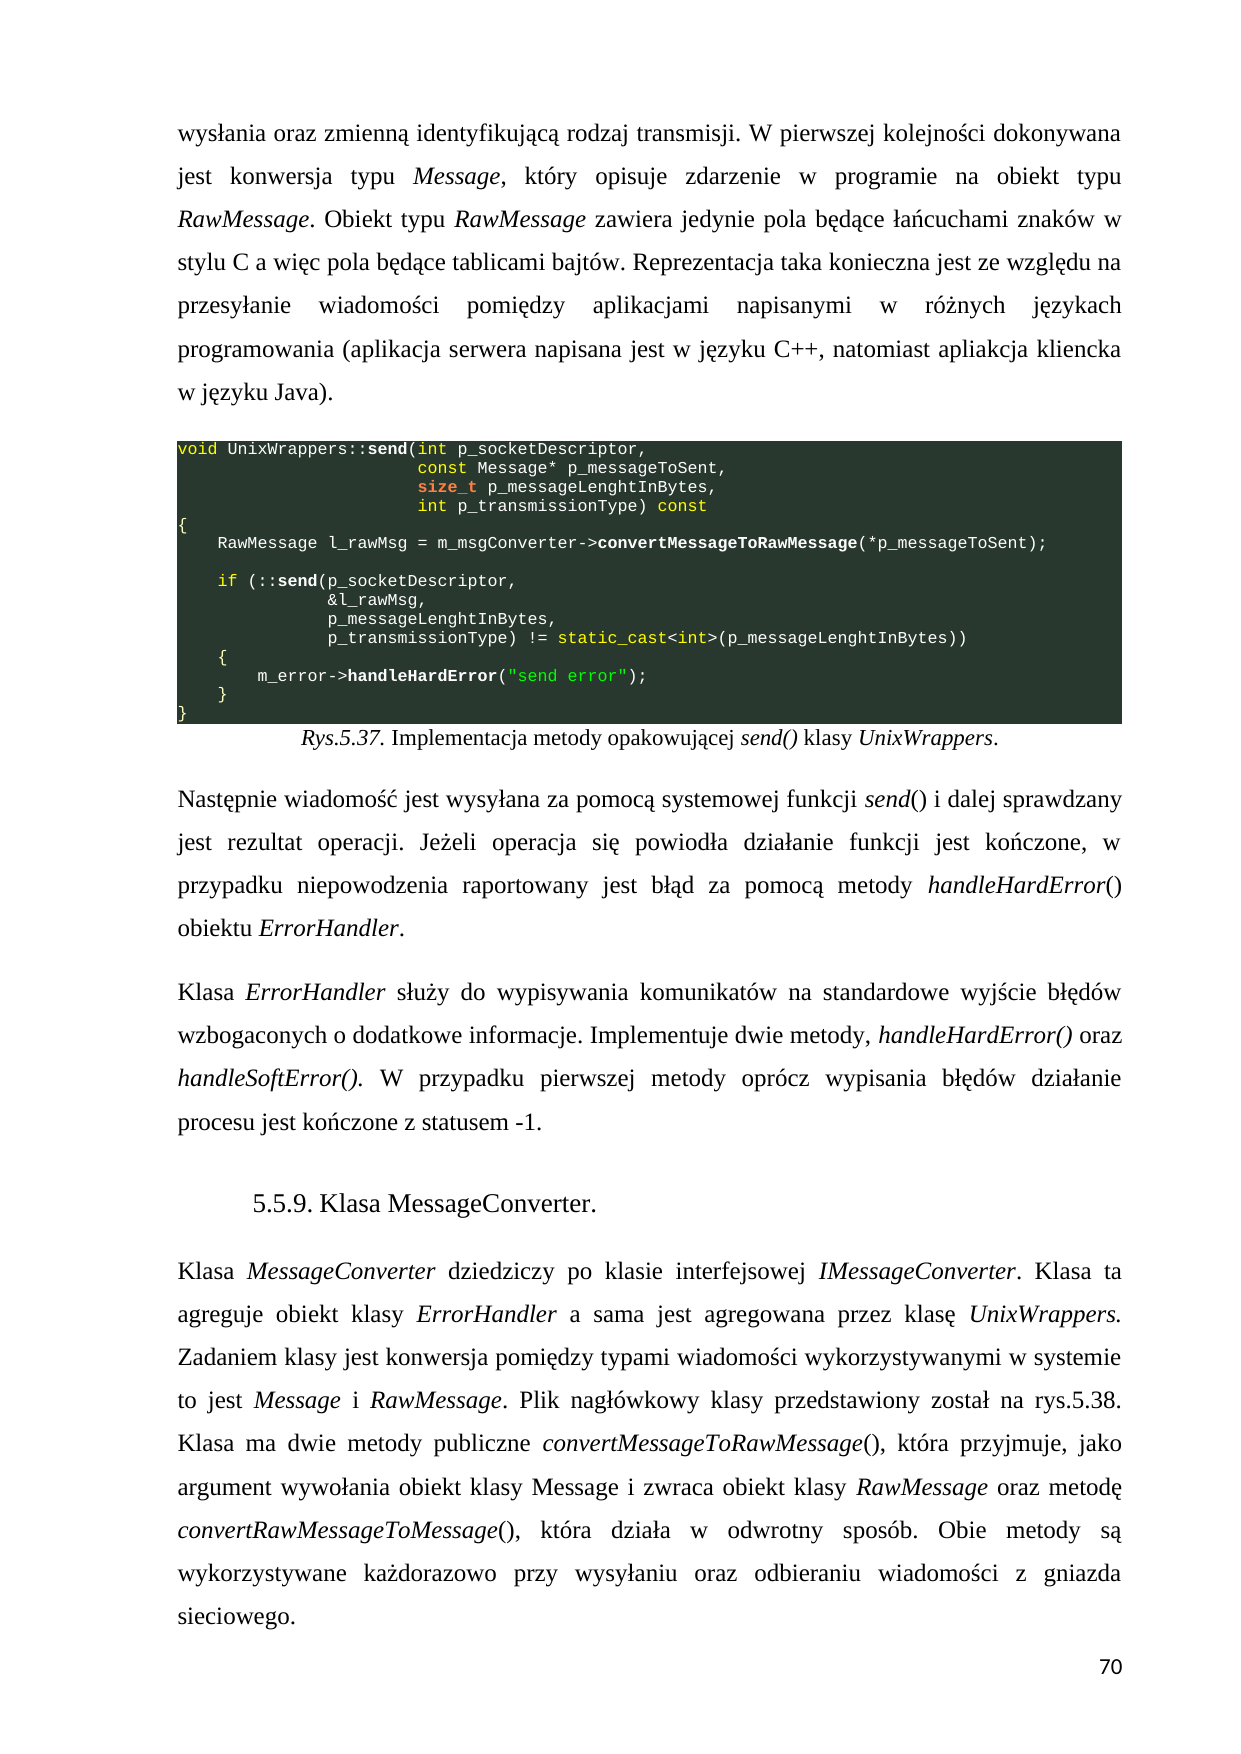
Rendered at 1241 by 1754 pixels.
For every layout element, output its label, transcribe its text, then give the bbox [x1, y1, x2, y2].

subtitle Klasa MessageConverter. [252, 1187, 1122, 1218]
text } [177, 686, 1122, 705]
text if (::send(p_socketDescriptor, [177, 573, 1122, 592]
text m_error->handleHardError("send error"); [177, 667, 1122, 686]
text Klasa ErrorHandler służy do wypisywania komunikatów na standardowe wyjście błędów wzbogaconych o dodatkowe informacje. Implementuje dwie metody, handleHardError() oraz handleSoftError(). W przypadku pierwszej metody oprócz wypisania błędów działanie procesu jest kończone z statusem -1. [177, 977, 1122, 1135]
text { [177, 516, 1122, 535]
text const Message* p_messageToSent, [177, 460, 1122, 478]
text Klasa MessageConverter dziedziczy po klasie interfejsowej IMessageConverter. Klasa ta agreguje obiekt klasy ErrorHandler a sama jest agregowana przez klasę UnixWrappers. Zadaniem klasy jest konwersja pomiędzy typami wiadomości wykorzystywanymi w systemie to jest Message i RawMessage. Plik nagłówkowy klasy przedstawiony został na rys.5.38. Klasa ma dwie metody publiczne convertMessageToRawMessage(), która przyjmuje, jako argument wywołania obiekt klasy Message i zwraca obiekt klasy RawMessage oraz metodę convertRawMessageToMessage(), która działa w odwrotny sposób. Obie metody są wykorzystywane każdorazowo przy wysyłaniu oraz odbieraniu wiadomości z gniazda sieciowego. [177, 1256, 1122, 1630]
text size_t p_messageLenghtInBytes, [177, 478, 1122, 497]
text int p_transmissionType) const [177, 497, 1122, 516]
text Następnie wiadomość jest wysyłana za pomocą systemowej funkcji send() i dalej sprawdzany jest rezultat operacji. Jeżeli operacja się powiodła działanie funkcji jest kończone, w przypadku niepowodzenia raportowany jest błąd za pomocą metody handleHardError() obiektu ErrorHandler. [177, 784, 1122, 942]
text } [177, 705, 1122, 724]
text void UnixWrappers::send(int p_socketDescriptor, [177, 441, 1122, 460]
text p_transmissionType) != static_cast<int>(p_messageLenghtInBytes)) [177, 629, 1122, 648]
text { [177, 648, 1122, 667]
text &l_rawMsg, [177, 592, 1122, 611]
text RawMessage l_rawMsg = m_msgConverter->convertMessageToRawMessage(*p_messageToSent); [177, 535, 1122, 554]
text Rys.5.37. Implementacja metody opakowującej send() klasy UnixWrappers. [177, 724, 1122, 750]
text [177, 118, 1122, 406]
text p_messageLenghtInBytes, [177, 611, 1122, 629]
